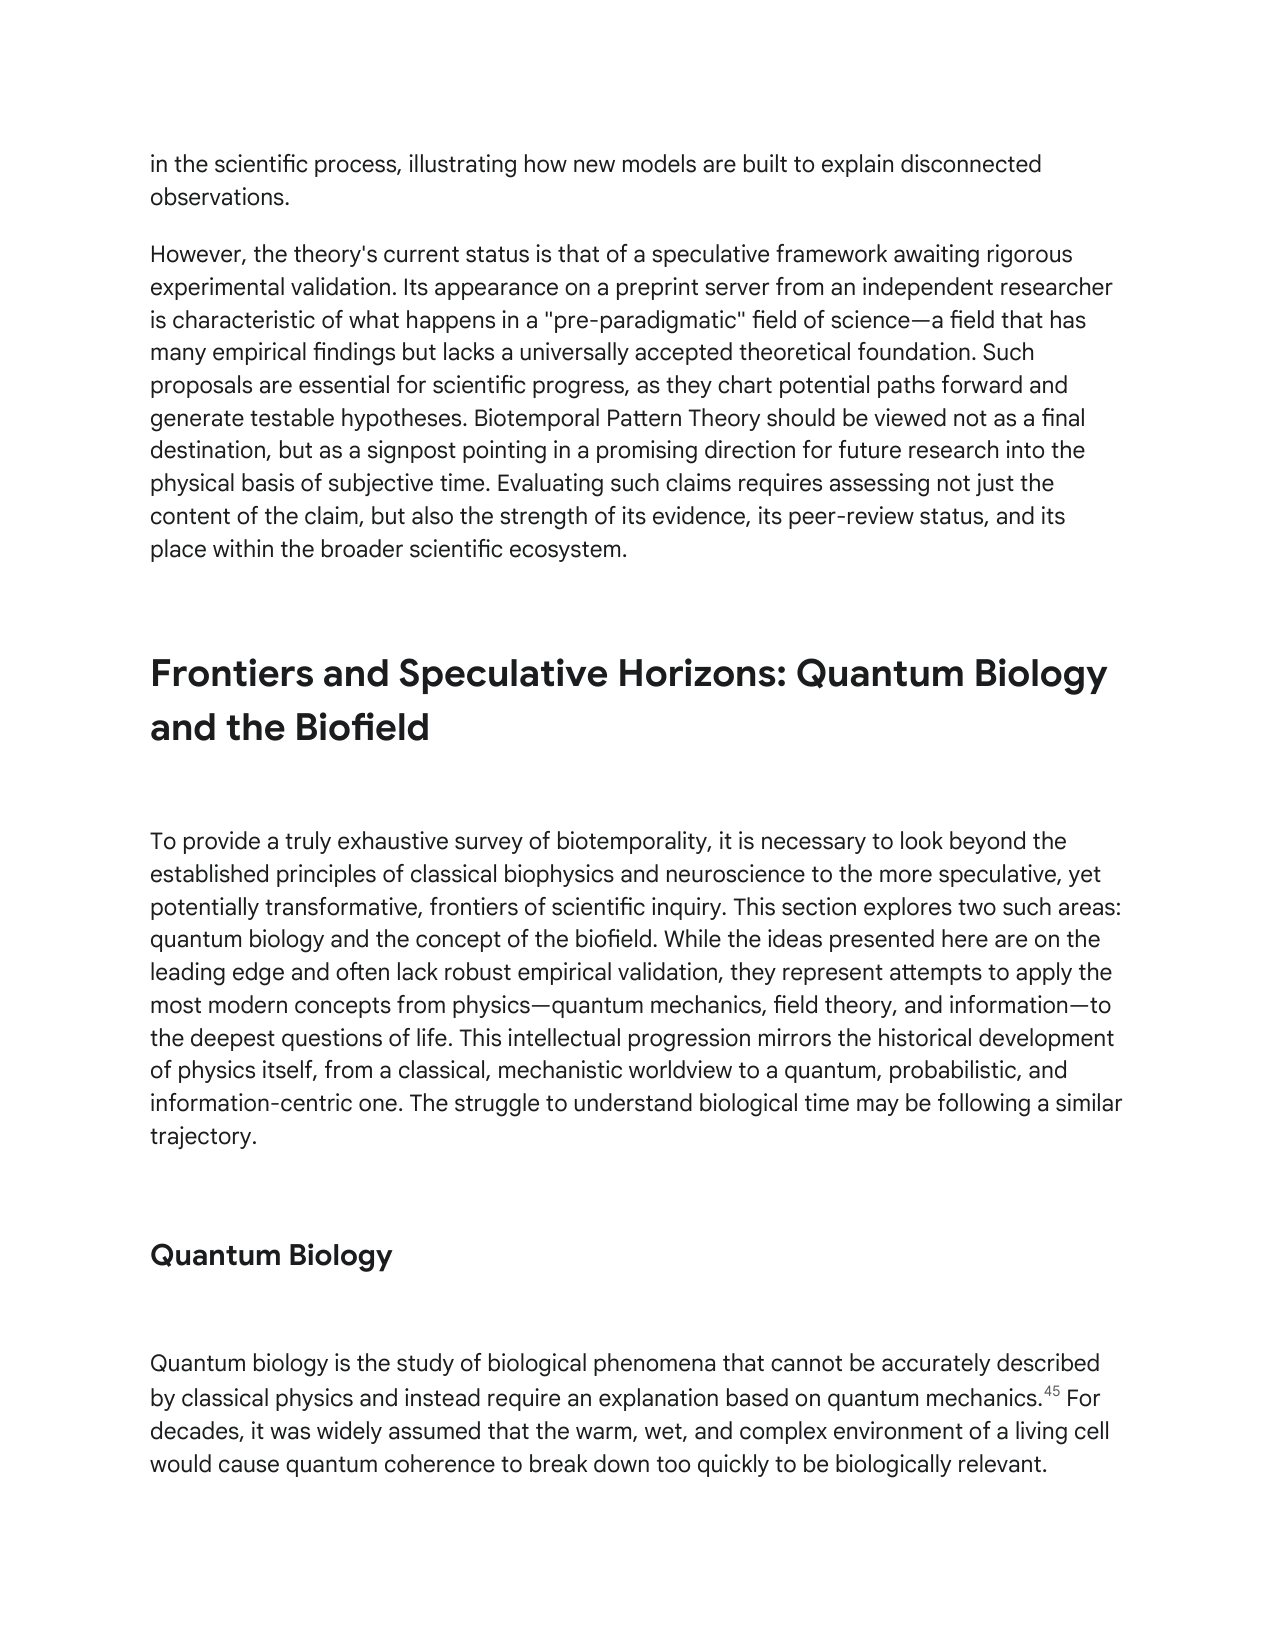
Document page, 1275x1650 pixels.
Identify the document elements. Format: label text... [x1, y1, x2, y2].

text However, the theory's current status is that of a speculative framework awaiting rigorous experimental validation. Its appearance on a preprint server from an independent researcher is characteristic of what happens in a "pre-paradigmatic" field of science—a field that has many empirical findings but lacks a universally accepted theoretical foundation. Such proposals are essential for scientific progress, as they chart potential paths forward and generate testable hypotheses. Biotemporal Pattern Theory should be viewed not as a final destination, but as a signpost pointing in a promising direction for future research into the physical basis of subjective time. Evaluating such claims requires assessing not just the content of the claim, but also the strength of its evidence, its peer-review status, and its place within the broader scientific ecosystem. [150, 240, 1125, 563]
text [150, 150, 1125, 211]
text To provide a truly exhaustive survey of biotemporality, it is necessary to look beyond the established principles of classical biophysics and neuroscience to the more speculative, yet potentially transformative, frontiers of scientific inquiry. This section explores two such areas: quantum biology and the concept of the biofield. While the ideas presented here are on the leading edge and often lack robust empirical validation, they represent attempts to apply the most modern concepts from physics—quantum mechanics, field theory, and information—to the deepest questions of life. This intellectual progression mirrors the historical development of physics itself, from a classical, mechanistic worldview to a quantum, probabilistic, and information-centric one. The struggle to understand biological time may be following a similar trajectory. [150, 827, 1125, 1151]
subtitle Frontiers and Speculative Horizons: Quantum Biology and the Biofield [150, 650, 1125, 751]
subtitle Quantum Biology [150, 1237, 1125, 1274]
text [150, 1349, 1125, 1479]
